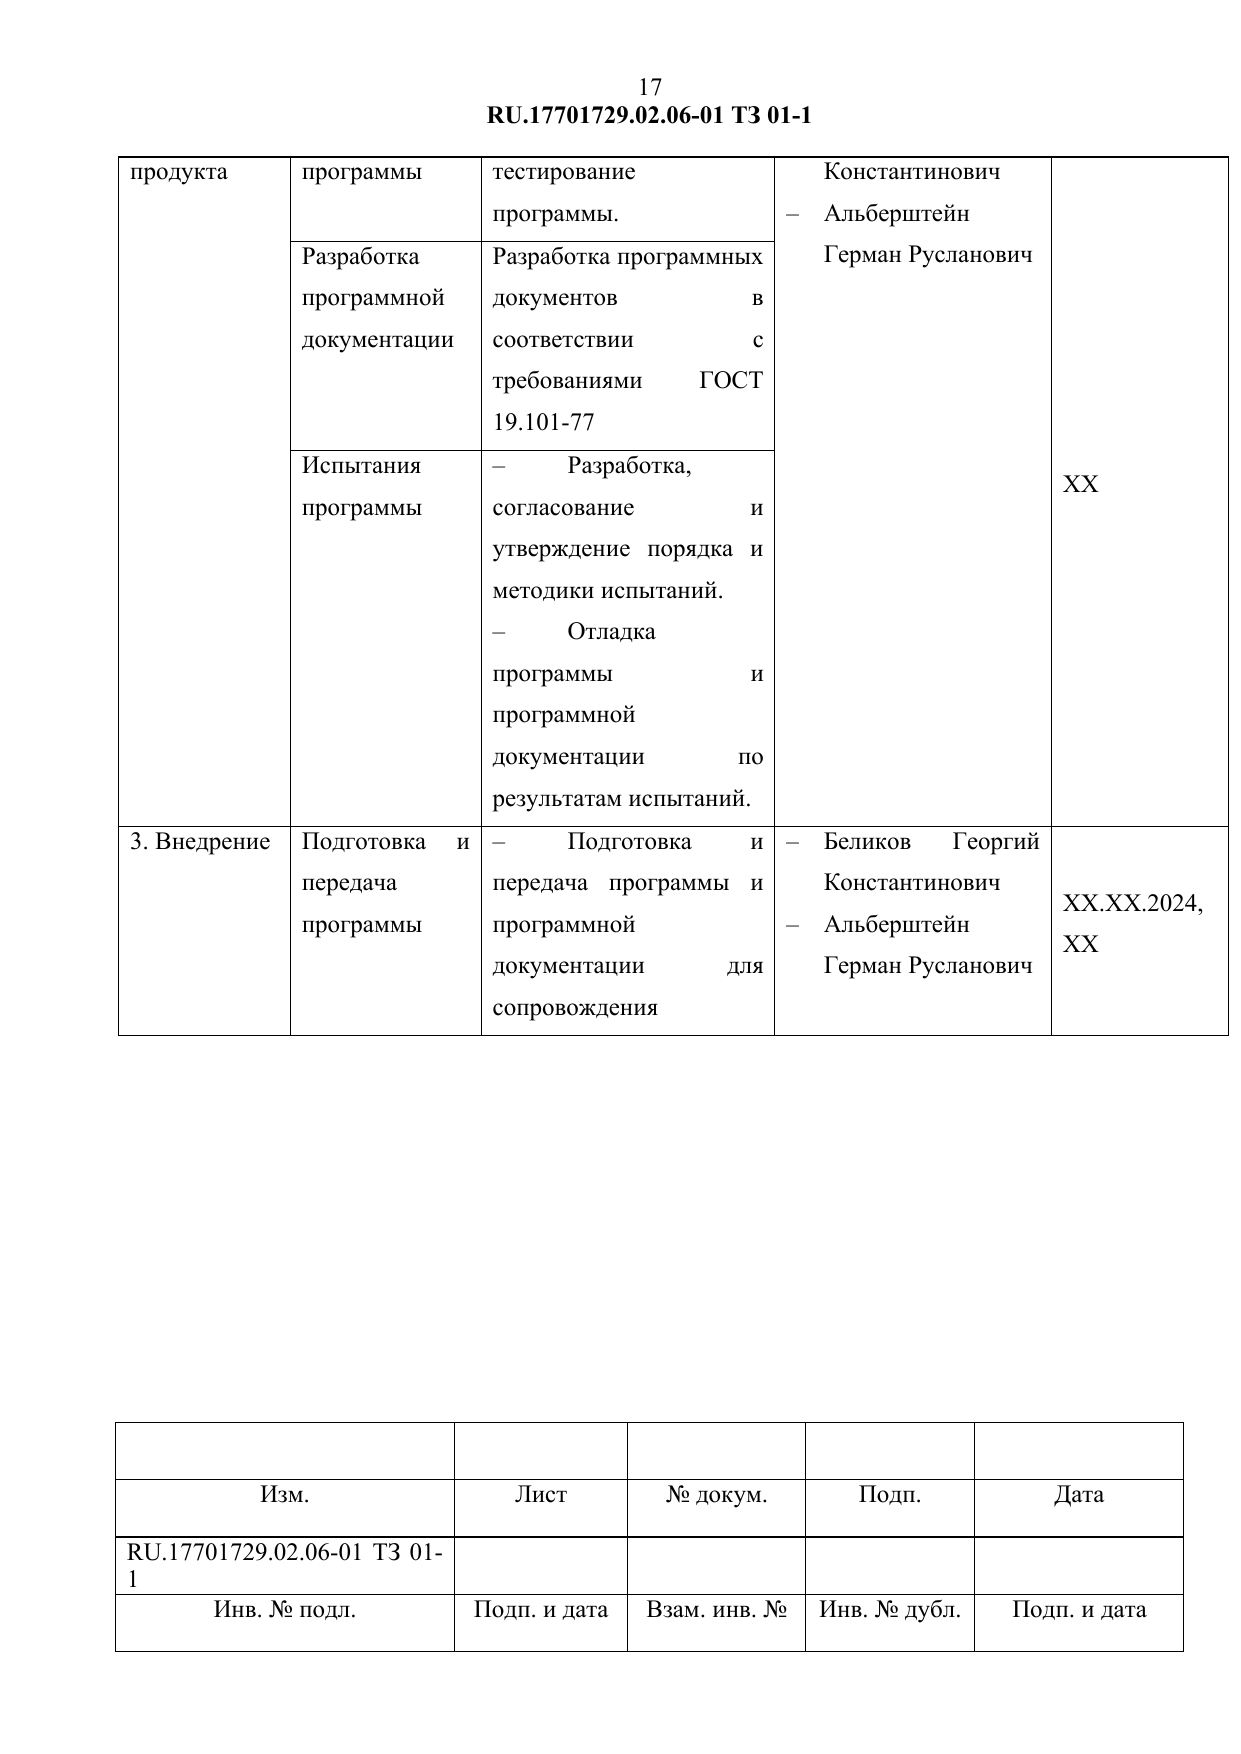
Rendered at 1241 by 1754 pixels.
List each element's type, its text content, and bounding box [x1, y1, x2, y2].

table_cell Разработка, согласование и утверждение порядка и методики испытаний. Отладка программы и программной документации по результатам испытаний. [482, 451, 774, 826]
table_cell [775, 158, 1051, 826]
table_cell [482, 158, 774, 241]
table_cell Испытания программы [291, 451, 481, 826]
table_cell XX.XX.2024, XX [1052, 158, 1228, 826]
table_cell Разработка программной документации [291, 242, 481, 450]
table_cell Подготовка и передача программы и программной документации для сопровождения [482, 827, 774, 1035]
table_cell Беликов Георгий Константинович Альберштейн Герман Русланович [775, 827, 1051, 1035]
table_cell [119, 158, 290, 826]
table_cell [291, 158, 481, 241]
table_cell Разработка программных документов в соответствии с требованиями ГОСТ 19.101-77 [482, 242, 774, 450]
table_cell Подготовка и передача программы [291, 827, 481, 1035]
table_cell 3. Внедрение [119, 827, 290, 1035]
table_cell XX.XX.2024, XX [1052, 827, 1228, 1035]
